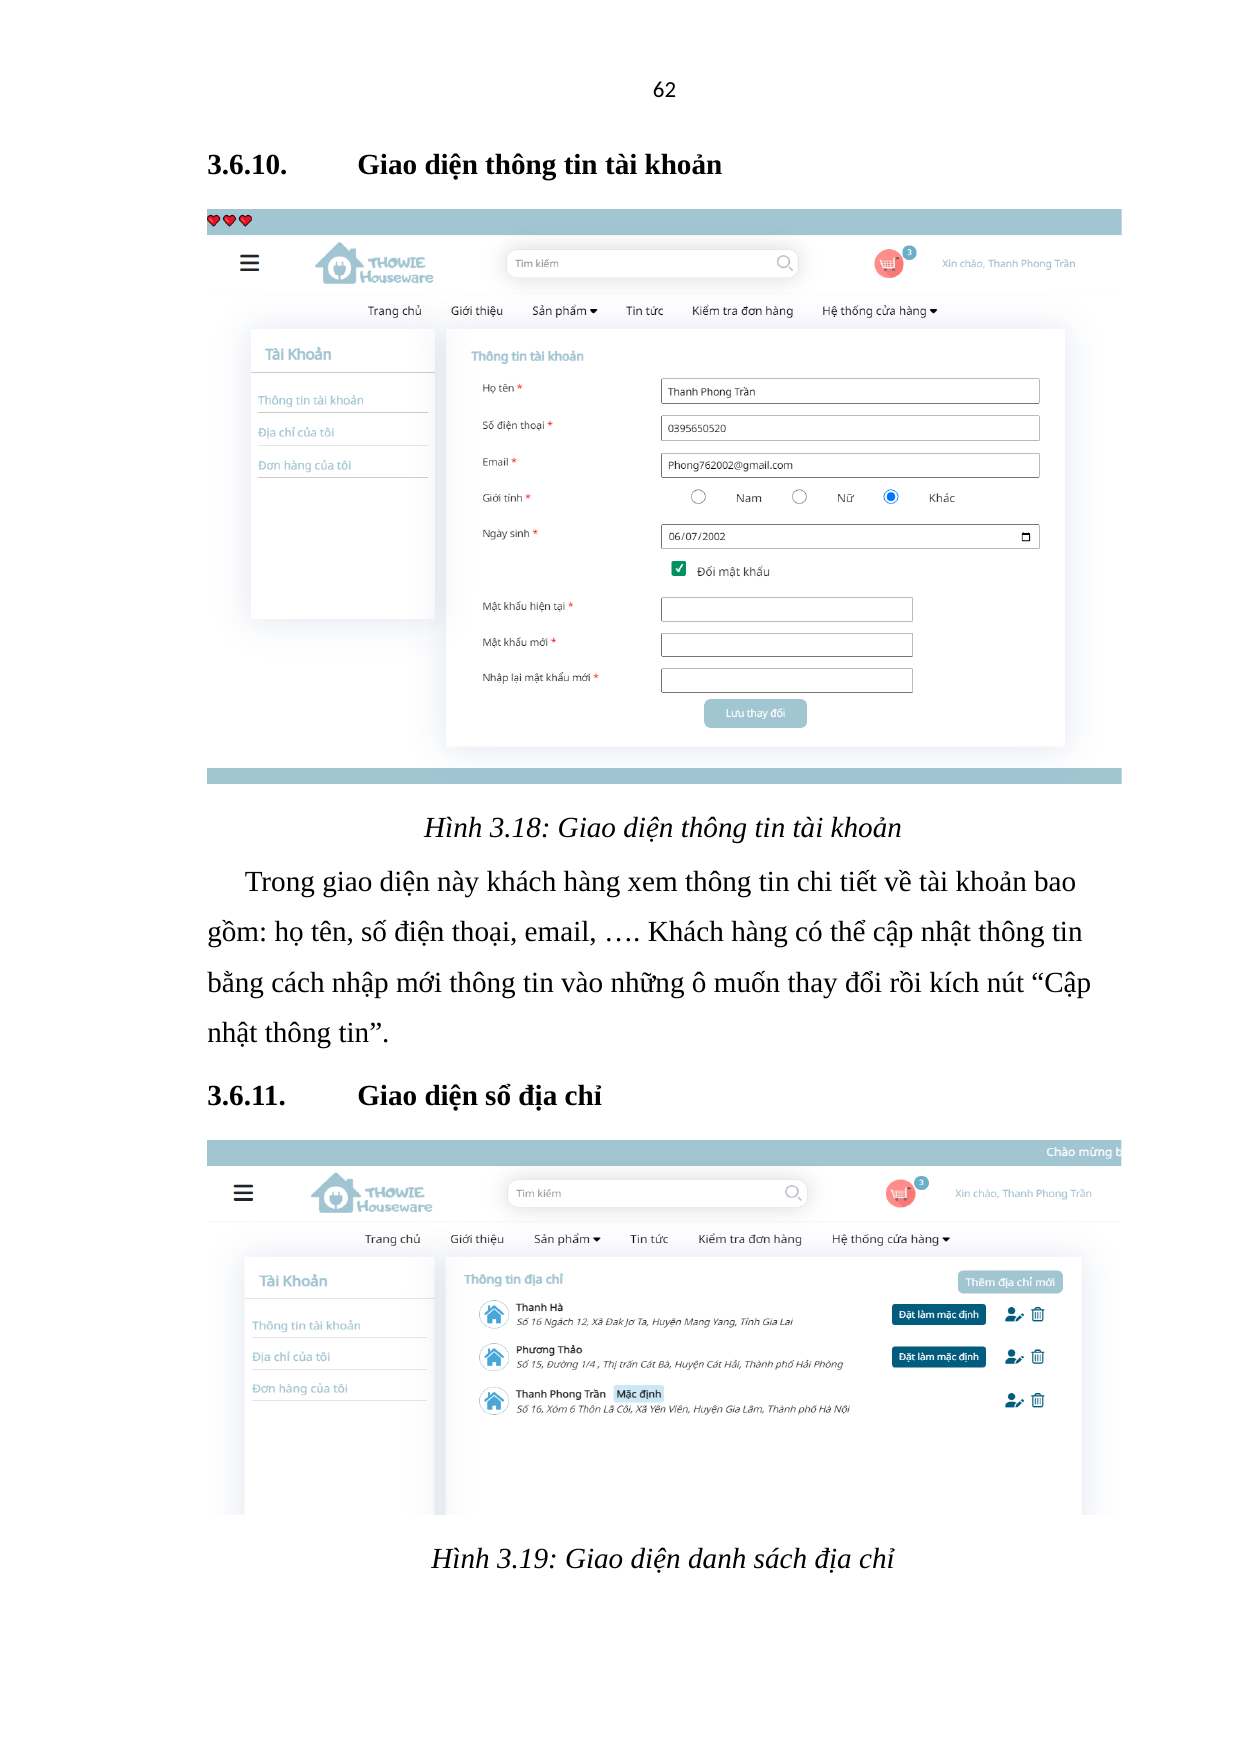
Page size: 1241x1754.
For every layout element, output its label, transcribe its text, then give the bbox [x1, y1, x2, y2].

picture [207, 209, 1122, 784]
subtitle Giao diện sổ địa chỉ [207, 1078, 1122, 1112]
subtitle Giao diện thông tin tài khoản [207, 147, 1122, 181]
picture [207, 1140, 1122, 1515]
text Trong giao diện này khách hàng xem thông tin chi tiết về tài khoản bao gồm: họ tên, số điện thoại, email, …. Khách hàng có thể cập nhật thông tin bằng cách nhập mới thông tin vào những ô muốn thay đổi rồi kích nút “Cập nhật thông tin”. [207, 864, 1122, 1049]
